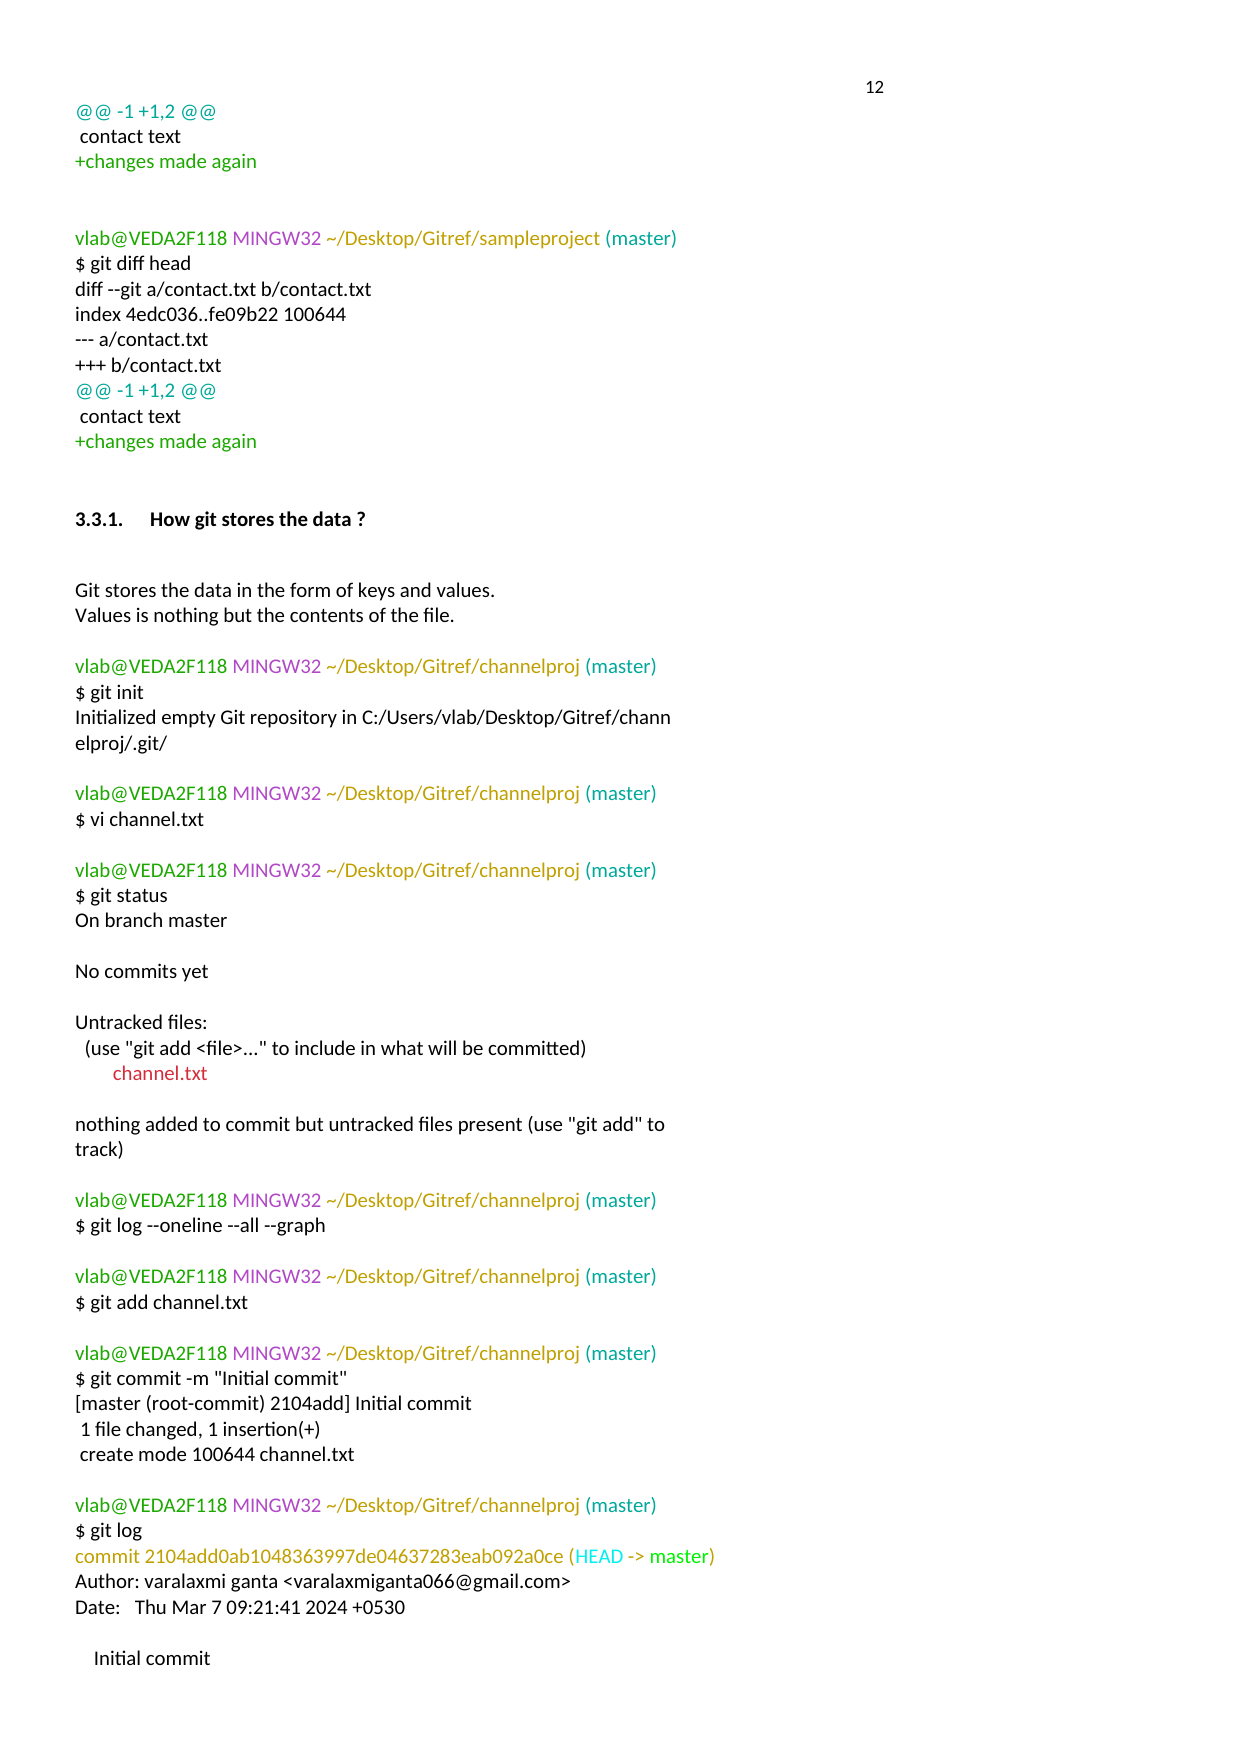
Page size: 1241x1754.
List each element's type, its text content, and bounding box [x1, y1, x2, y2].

text Initialized empty Git repository in C:/Users/vlab/Desktop/Gitref/chann [75, 704, 1165, 730]
text No commits yet [75, 958, 1165, 984]
text index 4edc036..fe09b22 100644 [75, 301, 1165, 327]
text $ vi channel.txt [75, 806, 1165, 831]
text vlab@VEDA2F118 MINGW32 ~/Desktop/Gitref/channelproj (master) [75, 1492, 1165, 1518]
text (use "git add <file>..." to include in what will be committed) [75, 1035, 1165, 1060]
text $ git log [75, 1518, 1165, 1543]
text +++ b/contact.txt [75, 352, 1165, 377]
subtitle How git stores the data ? [75, 506, 1165, 532]
text +changes made again [75, 428, 1165, 454]
text create mode 100644 channel.txt [75, 1441, 1165, 1467]
text [master (root-commit) 2104add] Initial commit [75, 1391, 1165, 1416]
text Git stores the data in the form of keys and values. [75, 577, 1165, 603]
text $ git commit -m "Initial commit" [75, 1365, 1165, 1391]
text commit 2104add0ab1048363997de04637283eab092a0ce (HEAD -> master) [75, 1543, 1165, 1568]
text vlab@VEDA2F118 MINGW32 ~/Desktop/Gitref/channelproj (master) [75, 1187, 1165, 1213]
text $ git init [75, 679, 1165, 704]
text Author: varalaxmi ganta <varalaxmiganta066@gmail.com> [75, 1568, 1165, 1594]
text contact text [75, 403, 1165, 428]
text track) [75, 1136, 1165, 1162]
text @@ -1 +1,2 @@ [75, 98, 1165, 123]
text $ git diff head [75, 250, 1165, 276]
text channel.txt [75, 1060, 1165, 1086]
text $ git log --oneline --all --graph [75, 1213, 1165, 1238]
text $ git add channel.txt [75, 1289, 1165, 1314]
text vlab@VEDA2F118 MINGW32 ~/Desktop/Gitref/channelproj (master) [75, 653, 1165, 679]
text Values is nothing but the contents of the file. [75, 603, 1165, 628]
text +changes made again [75, 149, 1165, 174]
text --- a/contact.txt [75, 327, 1165, 352]
text Date: Thu Mar 7 09:21:41 2024 +0530 [75, 1594, 1165, 1619]
text On branch master [75, 908, 1165, 933]
text diff --git a/contact.txt b/contact.txt [75, 276, 1165, 301]
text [75, 225, 1165, 250]
text contact text [75, 123, 1165, 149]
text Initial commit [75, 1645, 1165, 1670]
text vlab@VEDA2F118 MINGW32 ~/Desktop/Gitref/channelproj (master) [75, 1263, 1165, 1289]
text Untracked files: [75, 1009, 1165, 1035]
text elproj/.git/ [75, 730, 1165, 755]
text @@ -1 +1,2 @@ [75, 377, 1165, 403]
text vlab@VEDA2F118 MINGW32 ~/Desktop/Gitref/channelproj (master) [75, 857, 1165, 882]
text nothing added to commit but untracked files present (use "git add" to [75, 1111, 1165, 1136]
text $ git status [75, 882, 1165, 908]
text 1 file changed, 1 insertion(+) [75, 1416, 1165, 1441]
text vlab@VEDA2F118 MINGW32 ~/Desktop/Gitref/channelproj (master) [75, 1340, 1165, 1365]
text vlab@VEDA2F118 MINGW32 ~/Desktop/Gitref/channelproj (master) [75, 781, 1165, 806]
